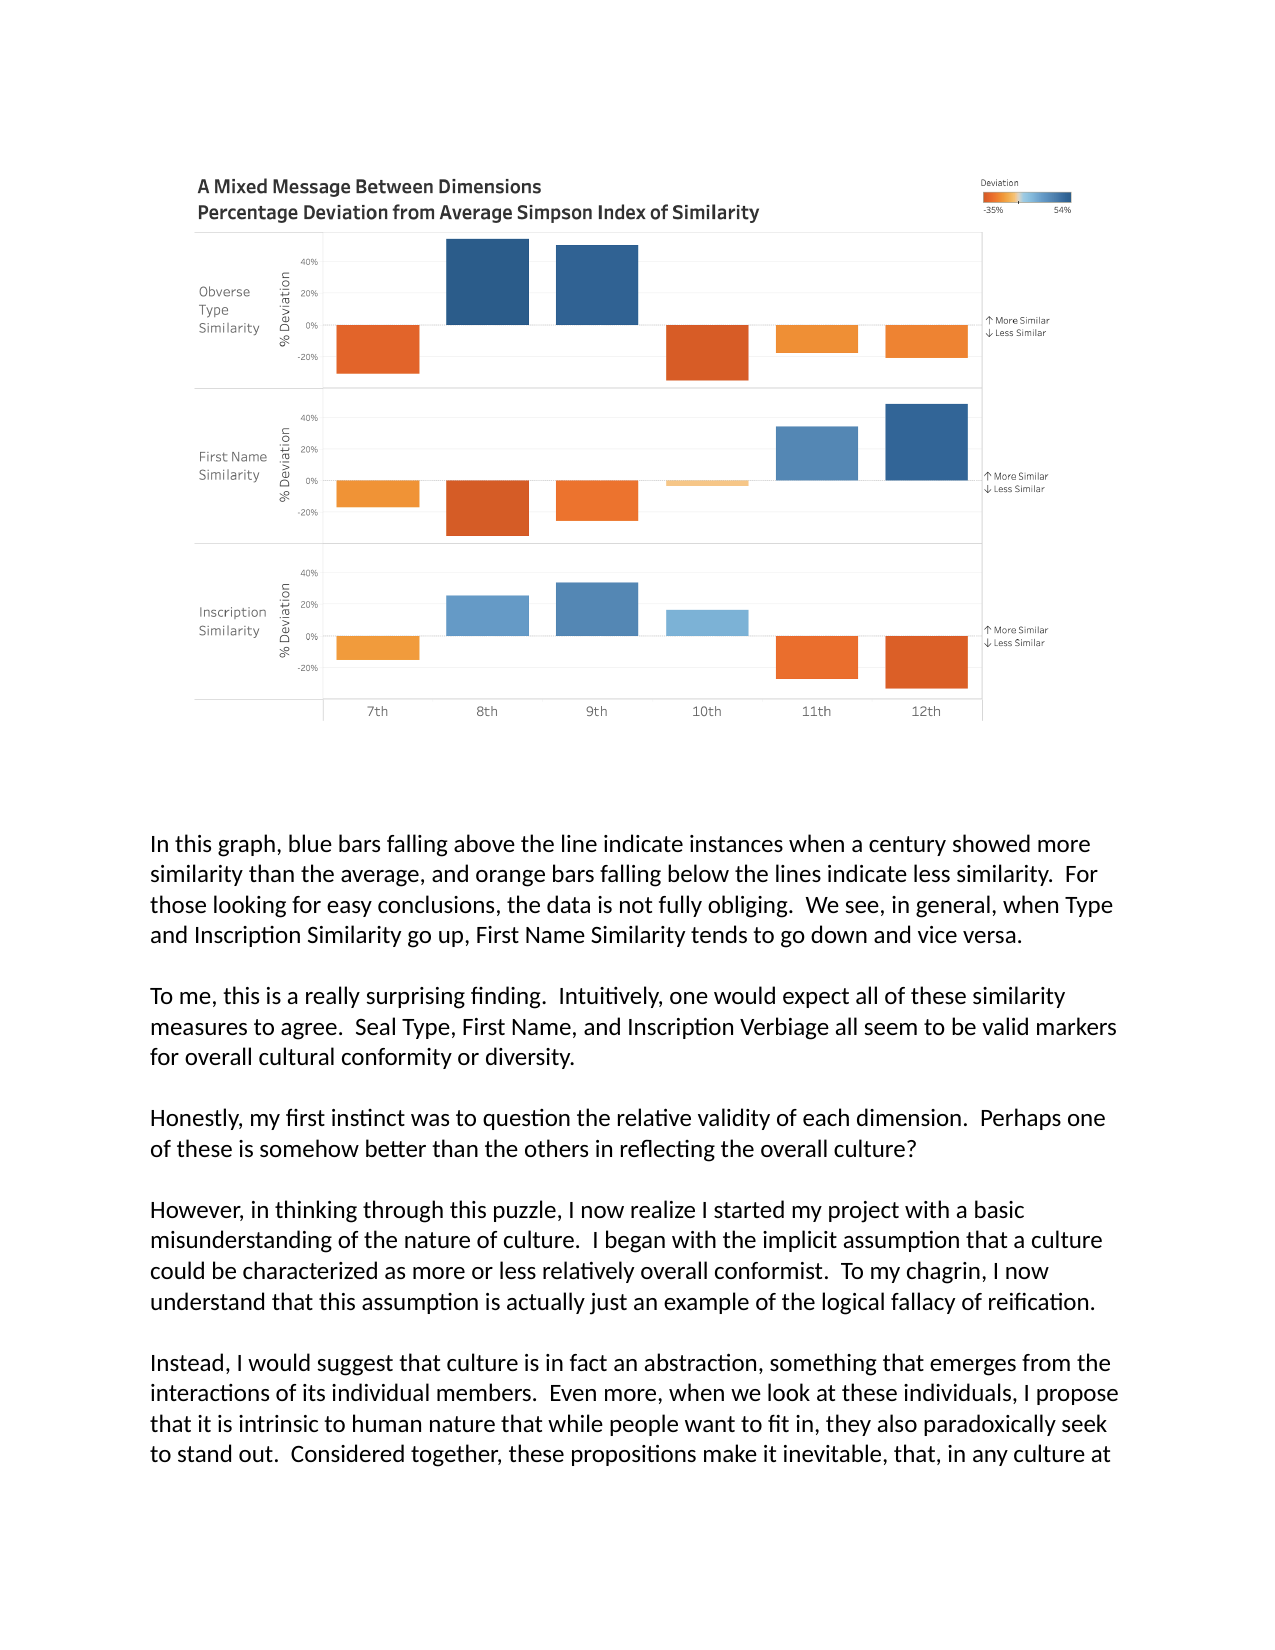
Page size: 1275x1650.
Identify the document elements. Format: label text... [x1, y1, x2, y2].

text To me, this is a really surprising finding. Intuitively, one would expect all of these similarity measures to agree. Seal Type, First Name, and Inscription Verbiage all seem to be valid markers for overall cultural conformity or diversity. [150, 980, 1125, 1072]
text Honestly, my first instinct was to question the relative validity of each dimension. Perhaps one of these is somehow better than the others in reflecting the overall culture? [150, 1102, 1125, 1163]
picture [150, 150, 1125, 737]
text In this graph, blue bars falling above the line indicate instances when a century showed more similarity than the average, and orange bars falling below the lines indicate less similarity. For those looking for easy conclusions, the data is not fully obliging. We see, in general, when Type and Inscription Similarity go up, First Name Similarity tends to go down and vice versa. [150, 828, 1125, 950]
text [150, 1347, 1125, 1469]
text However, in thinking through this puzzle, I now realize I started my project with a basic misunderstanding of the nature of culture. I began with the implicit assumption that a culture could be characterized as more or less relatively overall conformist. To my chagrin, I now understand that this assumption is actually just an example of the logical fallacy of reification. [150, 1194, 1125, 1316]
